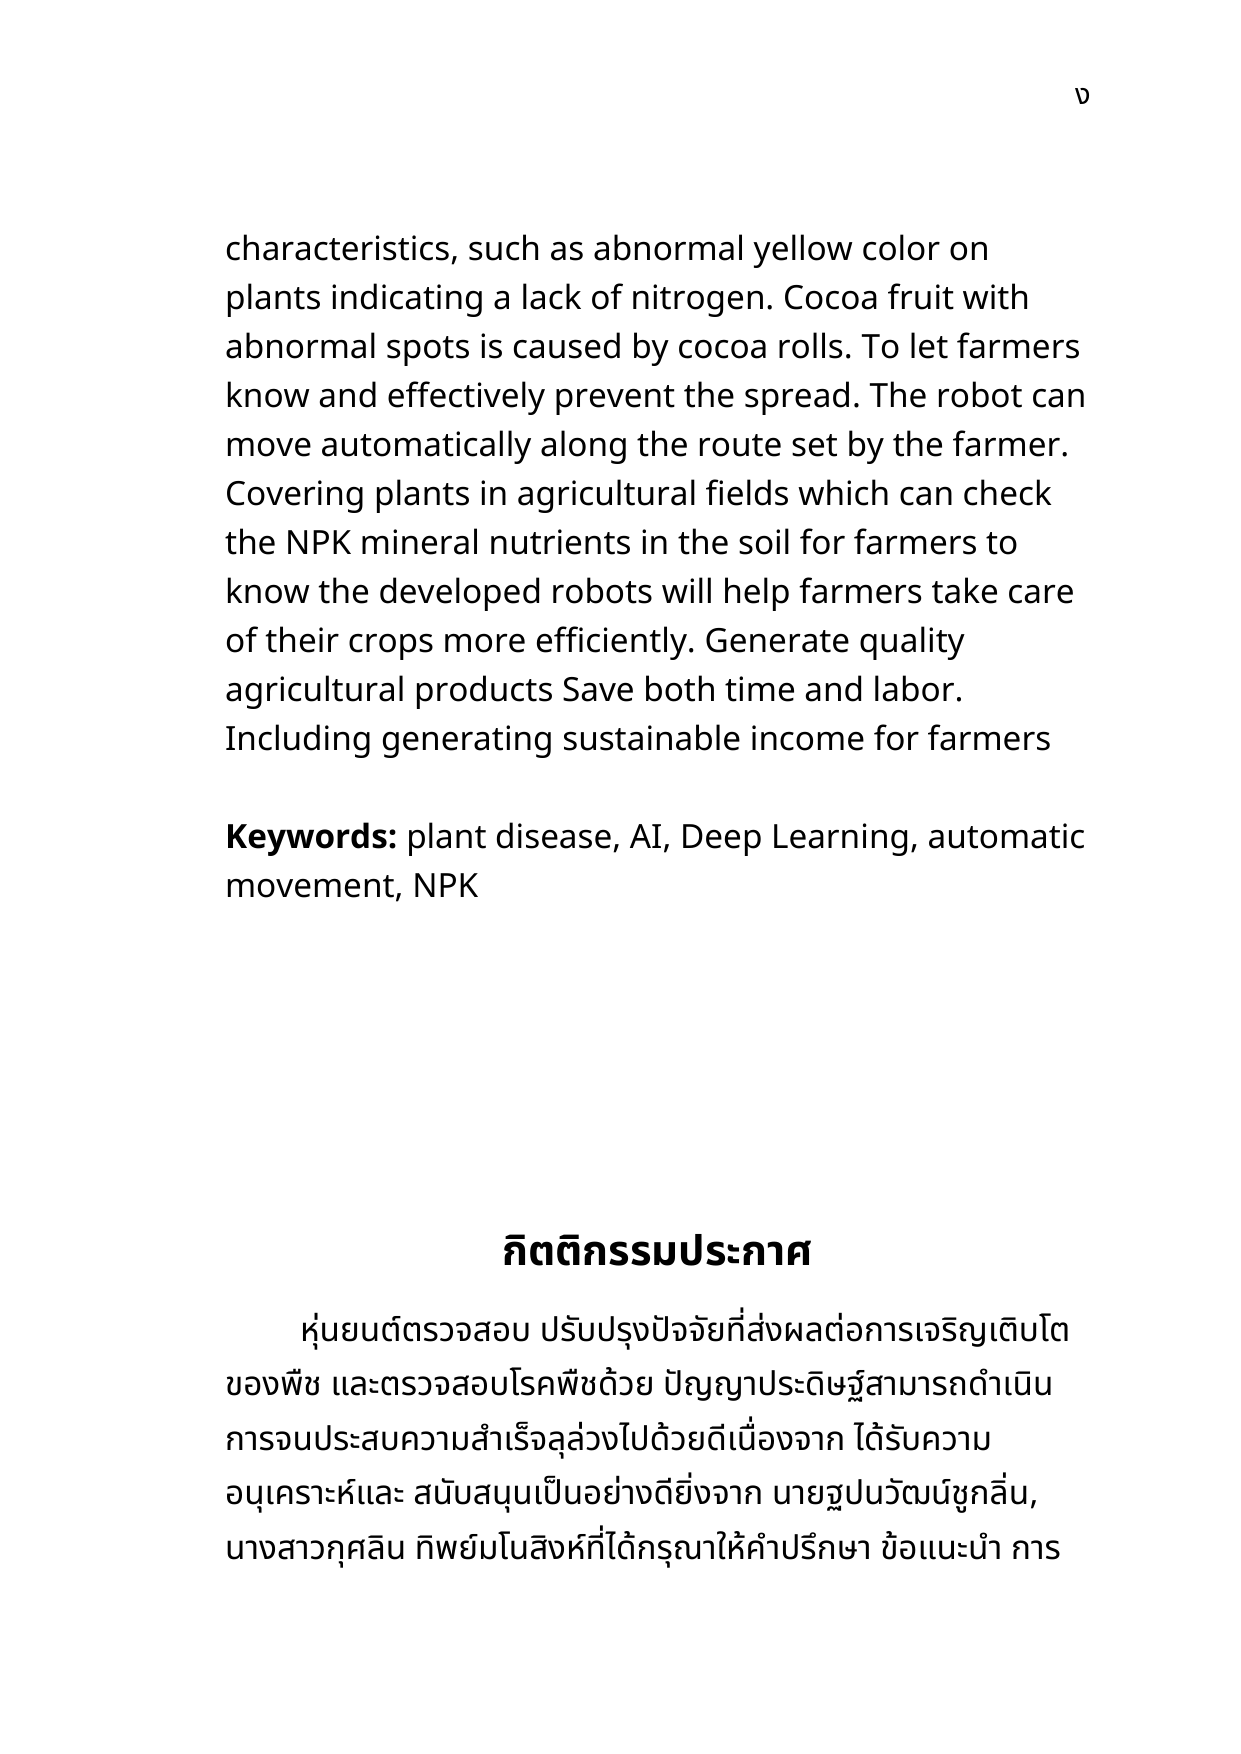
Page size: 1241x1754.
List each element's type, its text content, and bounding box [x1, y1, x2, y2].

text Keywords: plant disease, AI, Deep Learning, automatic movement, NPK [225, 812, 1090, 907]
text กิตติกรรมประกาศ [225, 1221, 1090, 1284]
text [225, 225, 1090, 760]
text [225, 1306, 1090, 1574]
